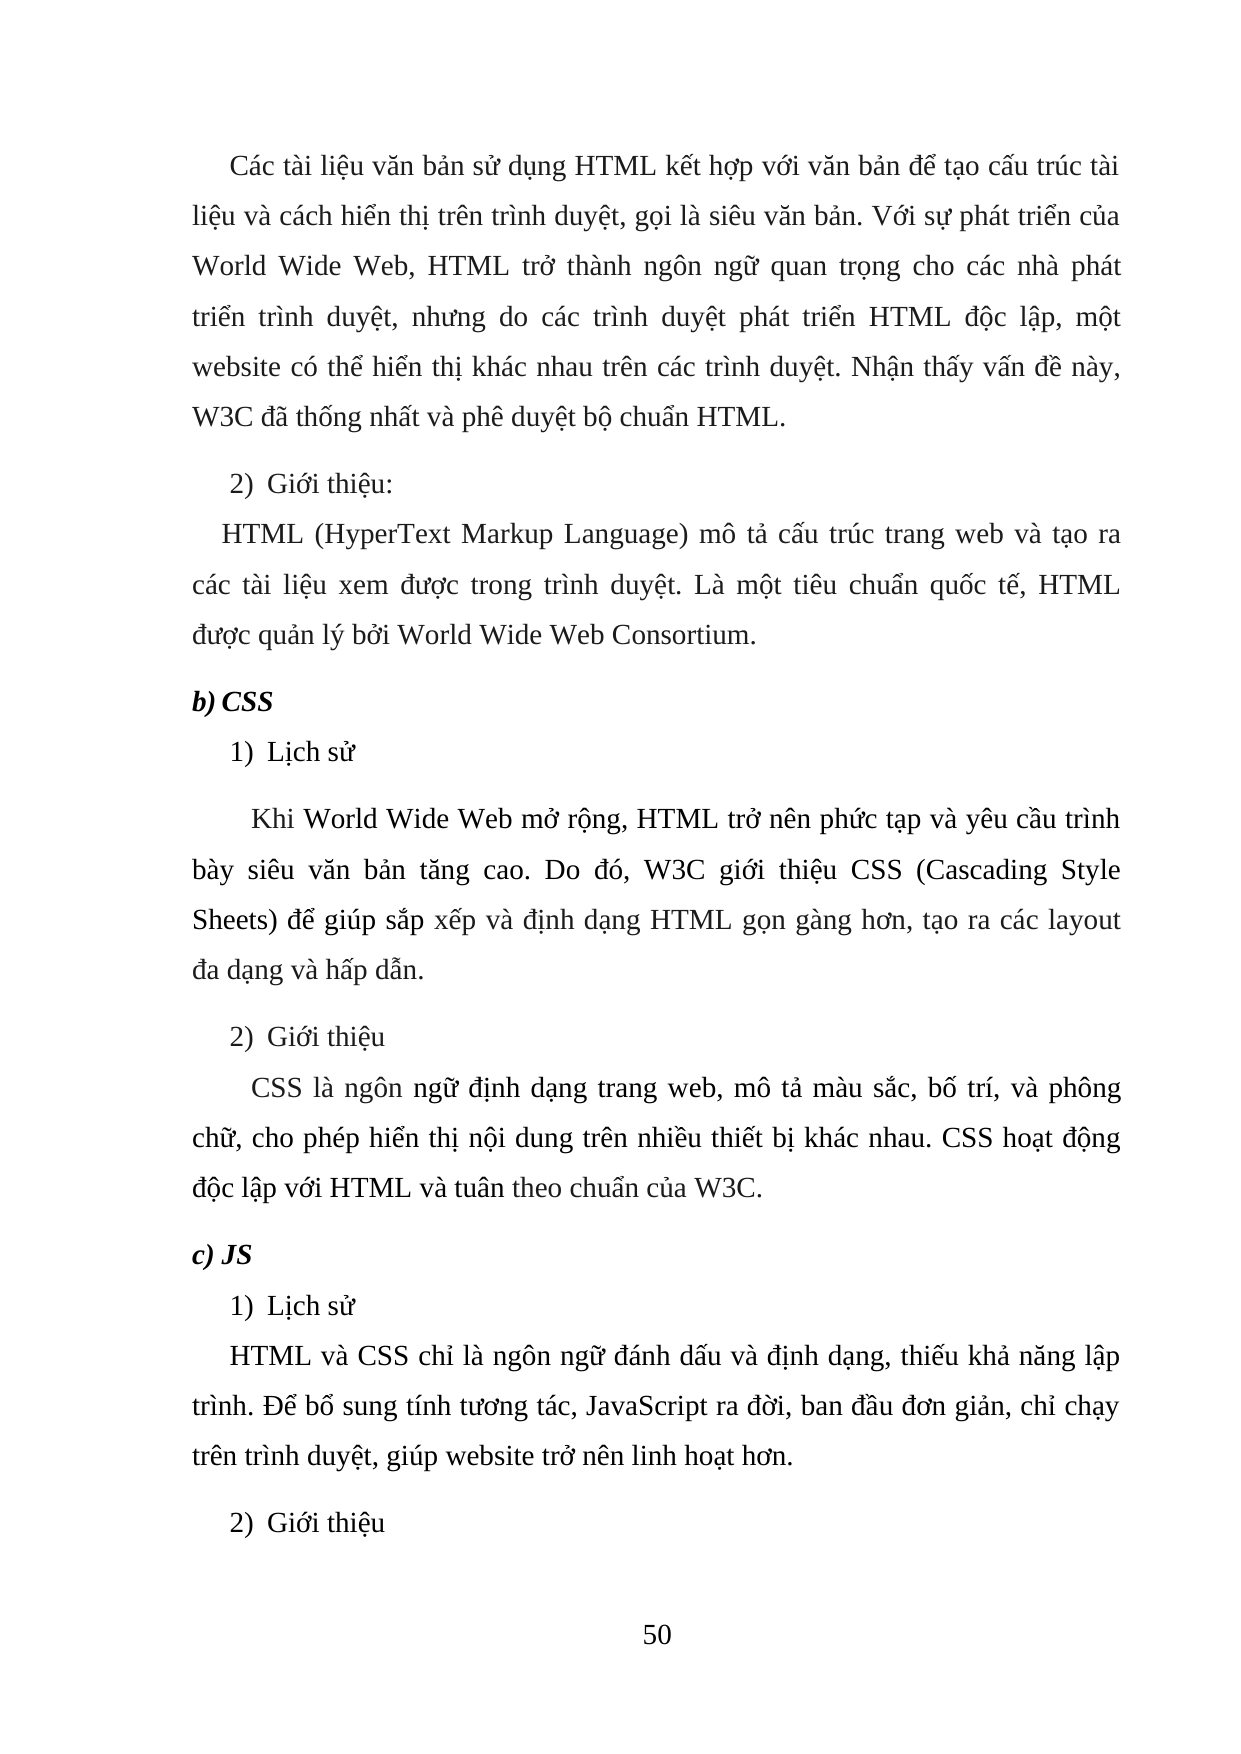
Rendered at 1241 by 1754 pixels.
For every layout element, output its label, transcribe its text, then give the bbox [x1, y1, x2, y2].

subtitle CSS [192, 684, 1122, 718]
list Giới thiệu: [229, 466, 1122, 500]
list Giới thiệu [229, 1506, 1122, 1539]
text HTML và CSS chỉ là ngôn ngữ đánh dấu và định dạng, thiếu khả năng lập trình. Để bổ sung tính tương tác, JavaScript ra đời, ban đầu đơn giản, chỉ chạy trên trình duyệt, giúp website trở nên linh hoạt hơn. [192, 1422, 1122, 1472]
text HTML (HyperText Markup Language) mô tả cấu trúc trang web và tạo ra các tài liệu xem được trong trình duyệt. Là một tiêu chuẩn quốc tế, HTML được quản lý bởi World Wide Web Consortium. [192, 517, 1122, 651]
list Giới thiệu [229, 1019, 1122, 1053]
list Lịch sử [229, 734, 1122, 768]
text CSS là ngôn ngữ định dạng trang web, mô tả màu sắc, bố trí, và phông chữ, cho phép hiển thị nội dung trên nhiều thiết bị khác nhau. CSS hoạt động độc lập với HTML và tuân theo chuẩn của W3C. [192, 1070, 1122, 1204]
text HTML và CSS chỉ là ngôn ngữ đánh dấu và định dạng, thiếu khả năng lập trình. Để bổ sung tính tương tác, JavaScript ra đời, ban đầu đơn giản, chỉ chạy trên trình duyệt, giúp website trở nên linh hoạt hơn. [192, 1338, 1122, 1388]
text Các tài liệu văn bản sử dụng HTML kết hợp với văn bản để tạo cấu trúc tài liệu và cách hiển thị trên trình duyệt, gọi là siêu văn bản. Với sự phát triển của World Wide Web, HTML trở thành ngôn ngữ quan trọng cho các nhà phát triển trình duyệt, nhưng do các trình duyệt phát triển HTML độc lập, một website có thể hiển thị khác nhau trên các trình duyệt. Nhận thấy vấn đề này, W3C đã thống nhất và phê duyệt bộ chuẩn HTML. [192, 148, 1122, 433]
list Lịch sử [229, 1288, 1122, 1321]
text Khi World Wide Web mở rộng, HTML trở nên phức tạp và yêu cầu trình bày siêu văn bản tăng cao. Do đó, W3C giới thiệu CSS (Cascading Style Sheets) để giúp sắp xếp và định dạng HTML gọn gàng hơn, tạo ra các layout đa dạng và hấp dẫn. [192, 801, 1122, 986]
subtitle JS [192, 1237, 1122, 1271]
